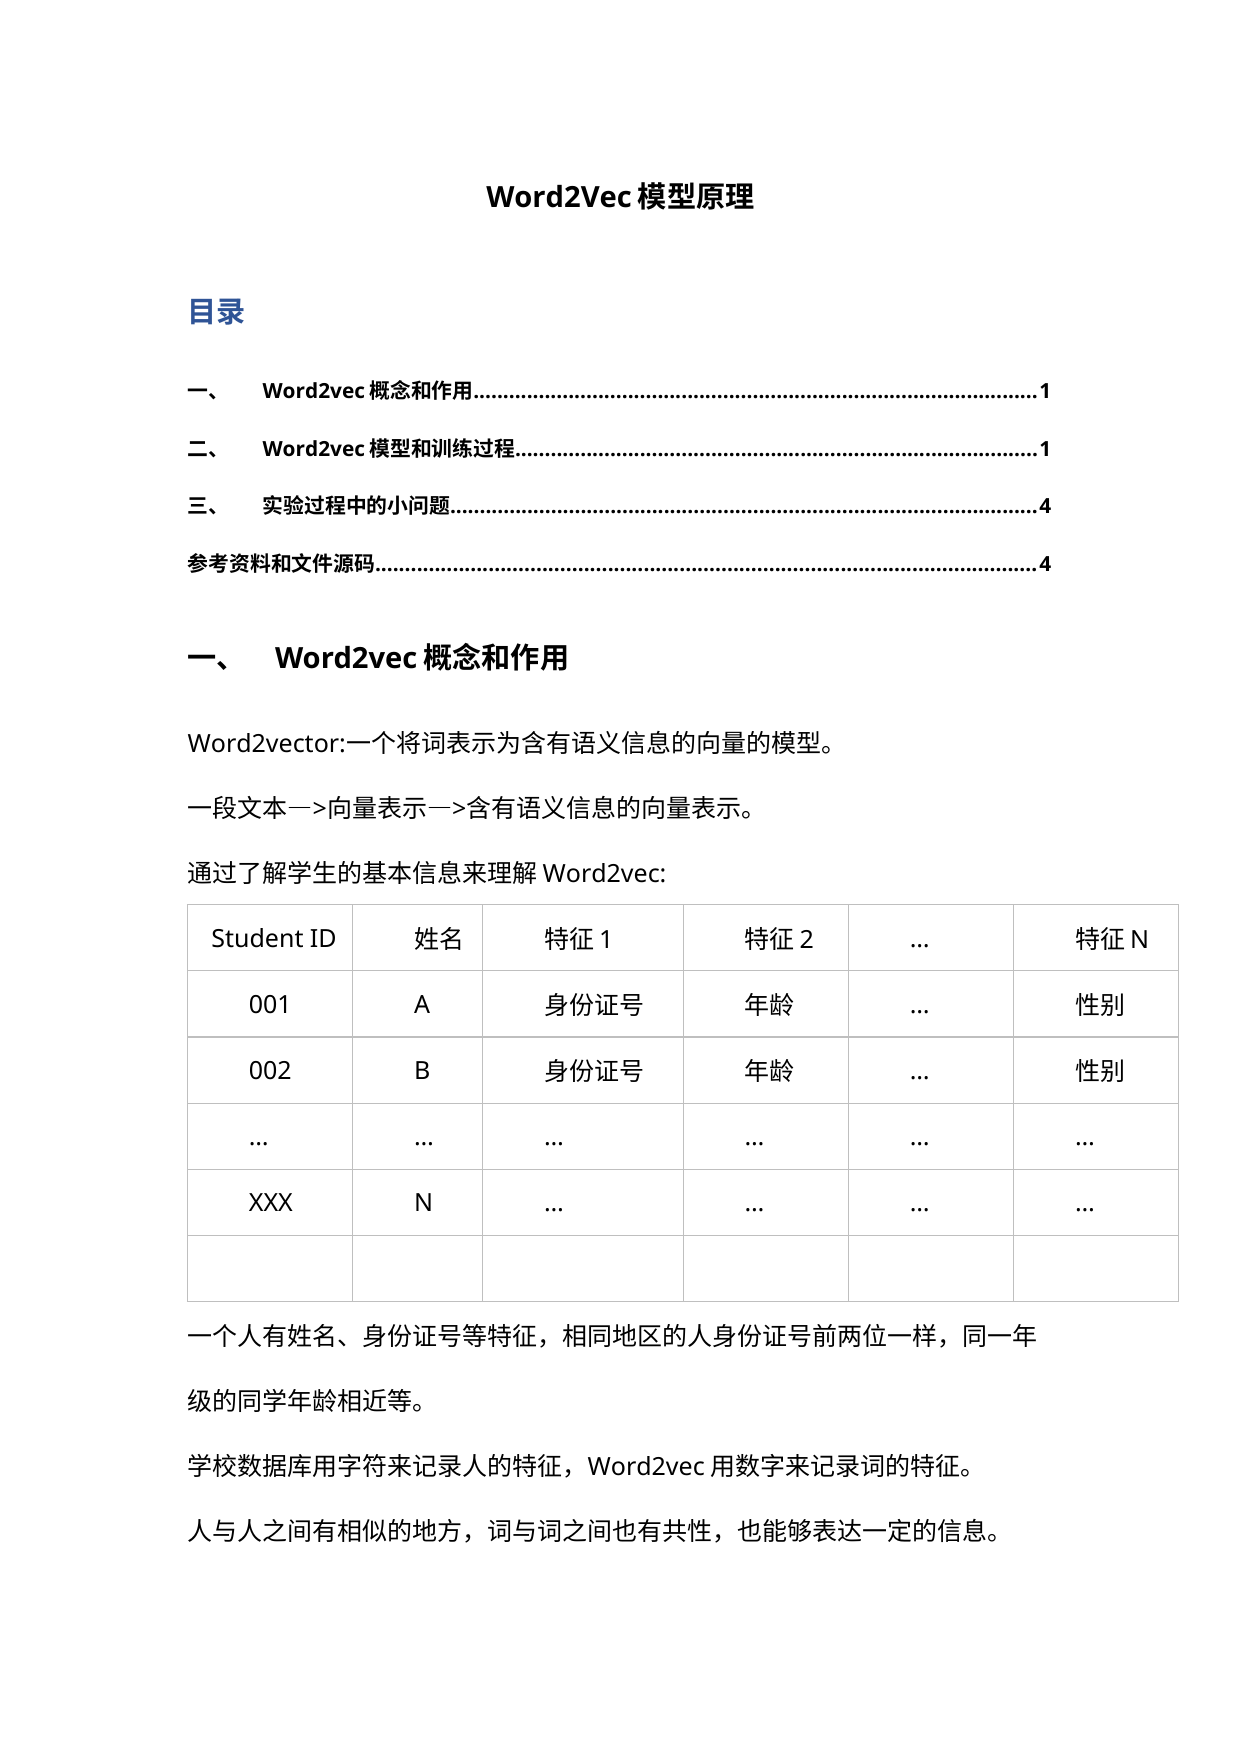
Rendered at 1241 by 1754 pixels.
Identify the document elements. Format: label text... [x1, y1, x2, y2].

table_cell [188, 1236, 352, 1301]
table_cell 身份证号 [483, 1038, 683, 1102]
text Word2vector:一个将词表示为含有语义信息的向量的模型。 [187, 709, 1053, 774]
table_cell … [353, 1104, 482, 1168]
table_cell 002 [188, 1038, 352, 1102]
table_cell 001 [188, 971, 352, 1036]
table_cell … [1014, 1170, 1178, 1234]
table_cell 身份证号 [483, 971, 683, 1036]
table_cell … [188, 1104, 352, 1168]
table_cell … [849, 1170, 1013, 1234]
table_header 特征2 [684, 905, 848, 970]
text Word2Vec模型原理 [187, 162, 1053, 227]
table_cell XXX [188, 1170, 352, 1234]
table_cell 年龄 [684, 1038, 848, 1102]
table_cell 性别 [1014, 1038, 1178, 1102]
table_cell … [684, 1170, 848, 1234]
table_cell [1014, 1236, 1178, 1301]
table_header … [849, 905, 1013, 970]
table_cell 年龄 [684, 971, 848, 1036]
table_cell A [353, 971, 482, 1036]
table_cell … [849, 971, 1013, 1036]
table_cell … [684, 1104, 848, 1168]
table_cell B [353, 1038, 482, 1102]
table_cell N [353, 1170, 482, 1234]
text 通过了解学生的基本信息来理解Word2vec: [187, 839, 1053, 904]
table_cell [483, 1236, 683, 1301]
table_cell … [849, 1104, 1013, 1168]
table_header 姓名 [353, 905, 482, 970]
text 学校数据库用字符来记录人的特征，Word2vec用数字来记录词的特征。 [187, 1432, 1053, 1497]
text 一个人有姓名、身份证号等特征，相同地区的人身份证号前两位一样，同一年级的同学年龄相近等。 [187, 1302, 1053, 1432]
table_cell [684, 1236, 848, 1301]
table_cell [353, 1236, 482, 1301]
table_cell … [483, 1170, 683, 1234]
text 一段文本—>向量表示—>含有语义信息的向量表示。 [187, 774, 1053, 839]
table_cell … [849, 1038, 1013, 1102]
text 人与人之间有相似的地方，词与词之间也有共性，也能够表达一定的信息。 [187, 1497, 1053, 1562]
table_header 特征N [1014, 905, 1178, 970]
subtitle Word2vec概念和作用 [187, 623, 1053, 688]
table_cell 性别 [1014, 971, 1178, 1036]
table_cell [849, 1236, 1013, 1301]
table_header Student ID [188, 905, 352, 970]
table_cell … [483, 1104, 683, 1168]
table_header 特征1 [483, 905, 683, 970]
table_cell … [1014, 1104, 1178, 1168]
